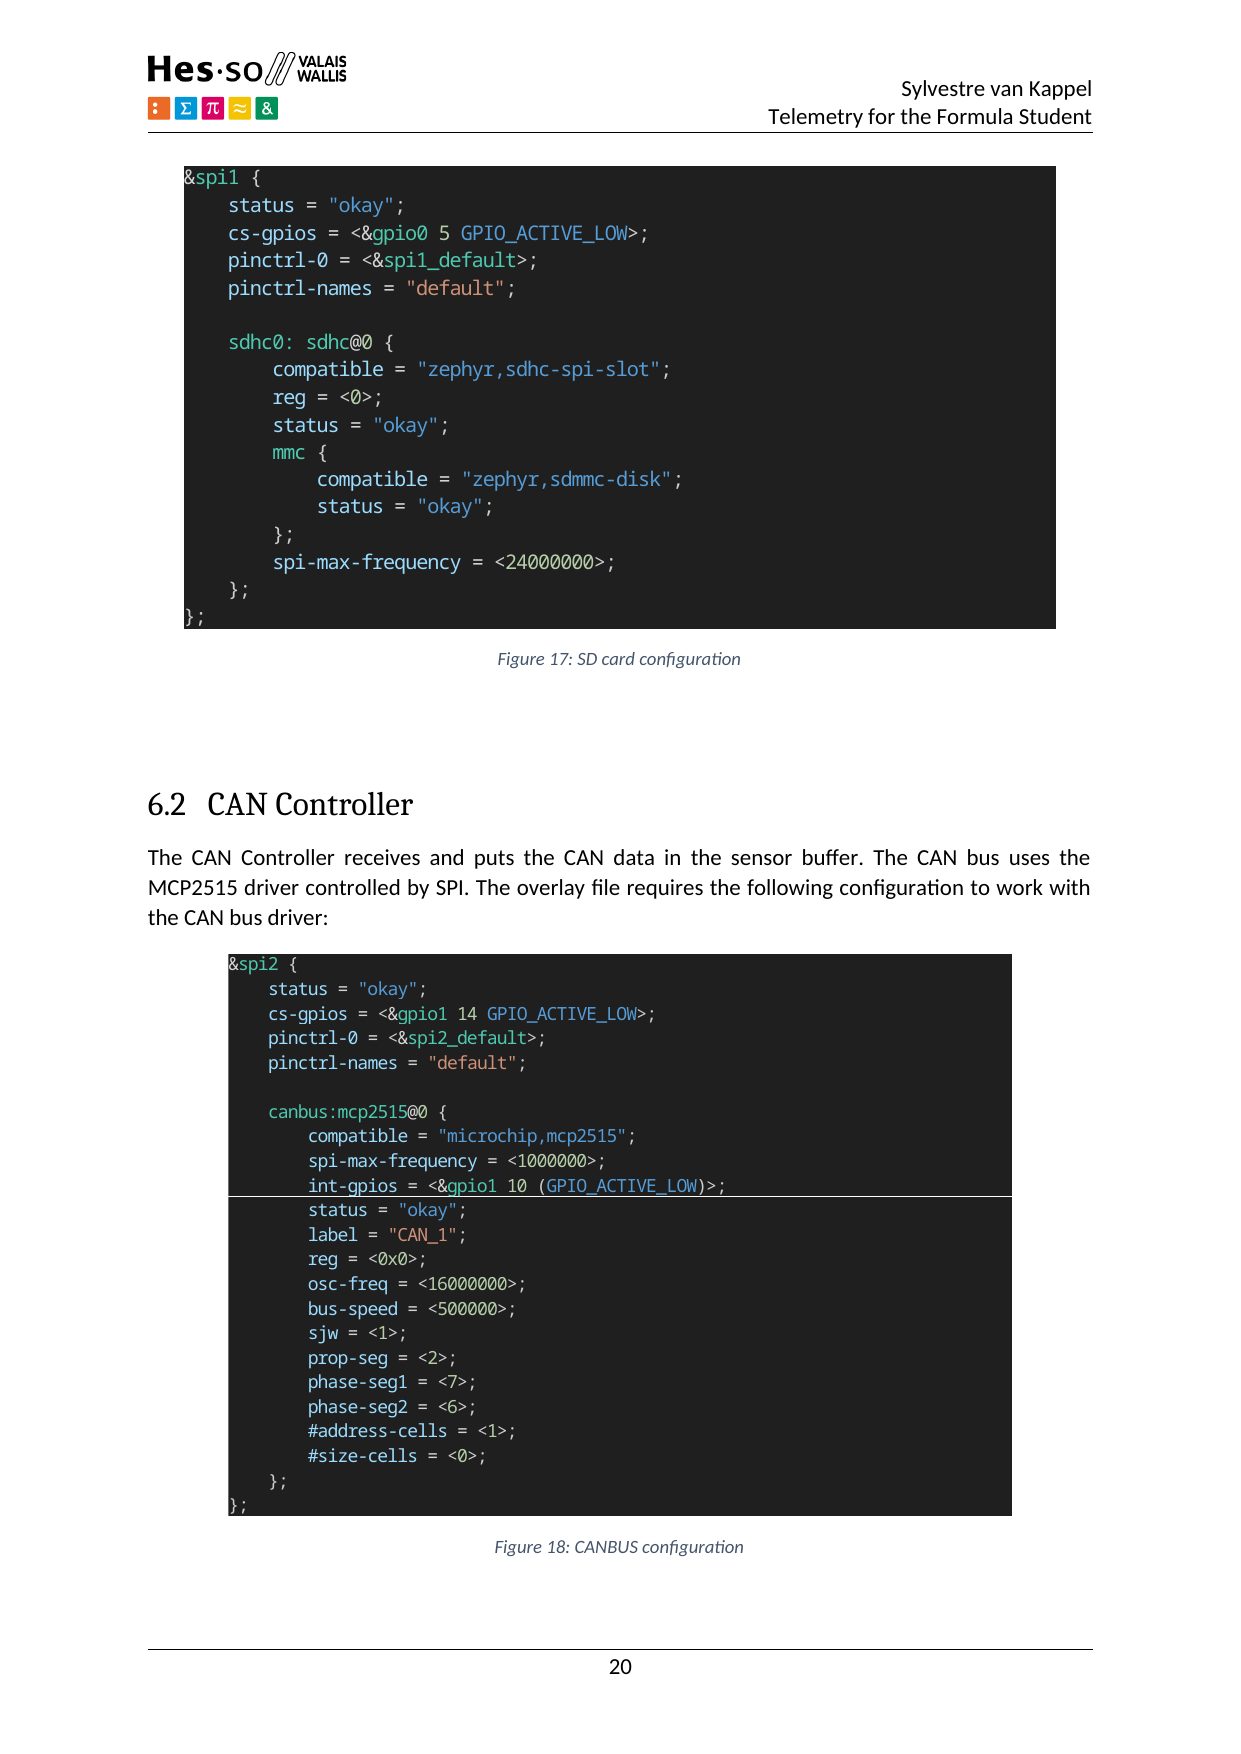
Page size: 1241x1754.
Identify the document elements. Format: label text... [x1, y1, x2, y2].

text Figure 17: SD card configuration [148, 648, 1093, 671]
text The CAN Controller receives and puts the CAN data in the sensor buffer. The CAN bus uses the MCP2515 driver controlled by SPI. The overlay file requires the following configuration to work with the CAN bus driver: [148, 843, 1093, 932]
picture [147, 52, 347, 120]
subtitle CAN Controller [148, 785, 1093, 823]
text Figure 18: CANBUS configuration [148, 1535, 1093, 1558]
